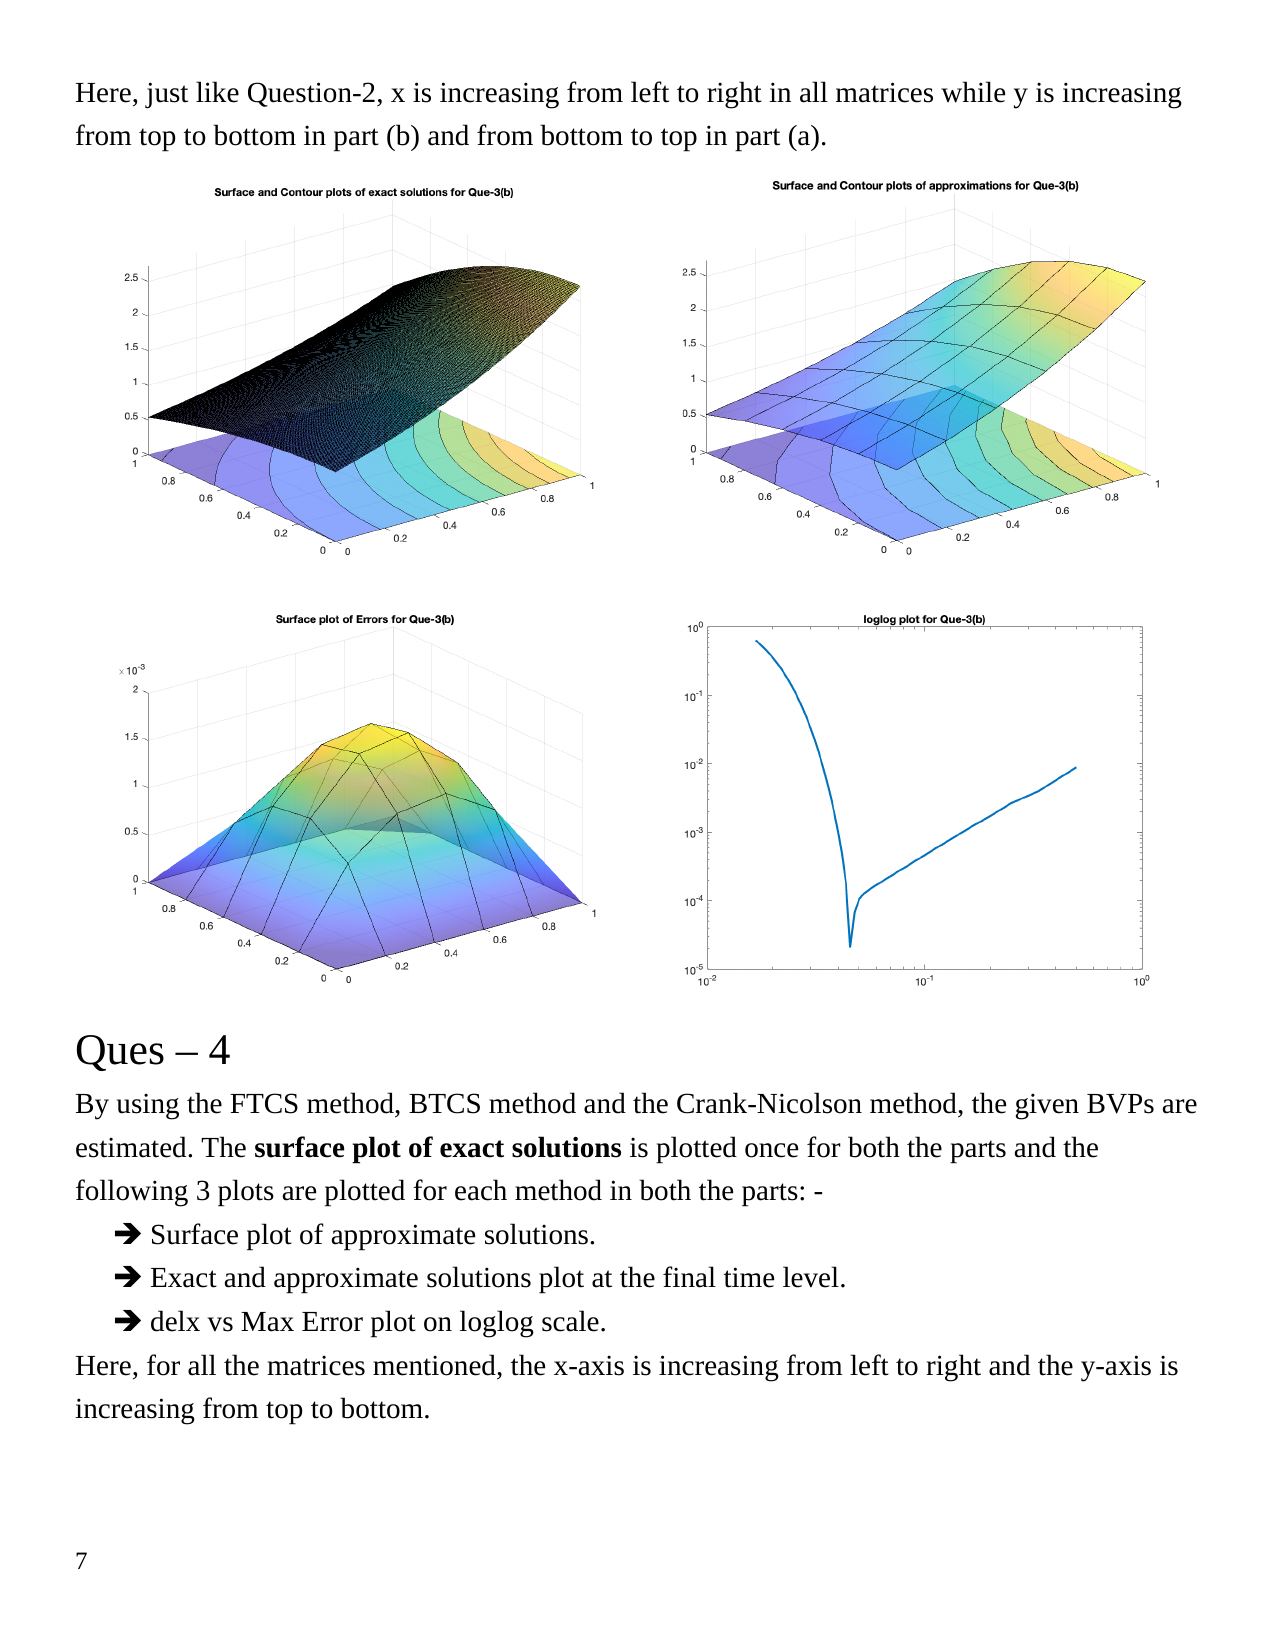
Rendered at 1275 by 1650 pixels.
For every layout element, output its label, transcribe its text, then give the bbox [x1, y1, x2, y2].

picture [75, 162, 1199, 587]
text Here, just like Question-2, x is increasing from left to right in all matrices while y is increasing from top to bottom in part (b) and from bottom to top in part (a). [75, 75, 1200, 152]
list Exact and approximate solutions plot at the final time level. [112, 1260, 1200, 1294]
list Surface plot of approximate solutions. [112, 1217, 1200, 1250]
text Here, for all the matrices mentioned, the x-axis is increasing from left to right and the y-axis is increasing from top to bottom. [75, 1348, 1200, 1425]
subtitle Ques – 4 [75, 1023, 1200, 1074]
text By using the FTCS method, BTCS method and the Crank-Nicolson method, the given BVPs are estimated. The surface plot of exact solutions is plotted once for both the parts and the following 3 plots are plotted for each method in both the parts: - [75, 1086, 1200, 1207]
list delx vs Max Error plot on loglog scale. [112, 1304, 1200, 1338]
picture [75, 595, 1194, 1015]
